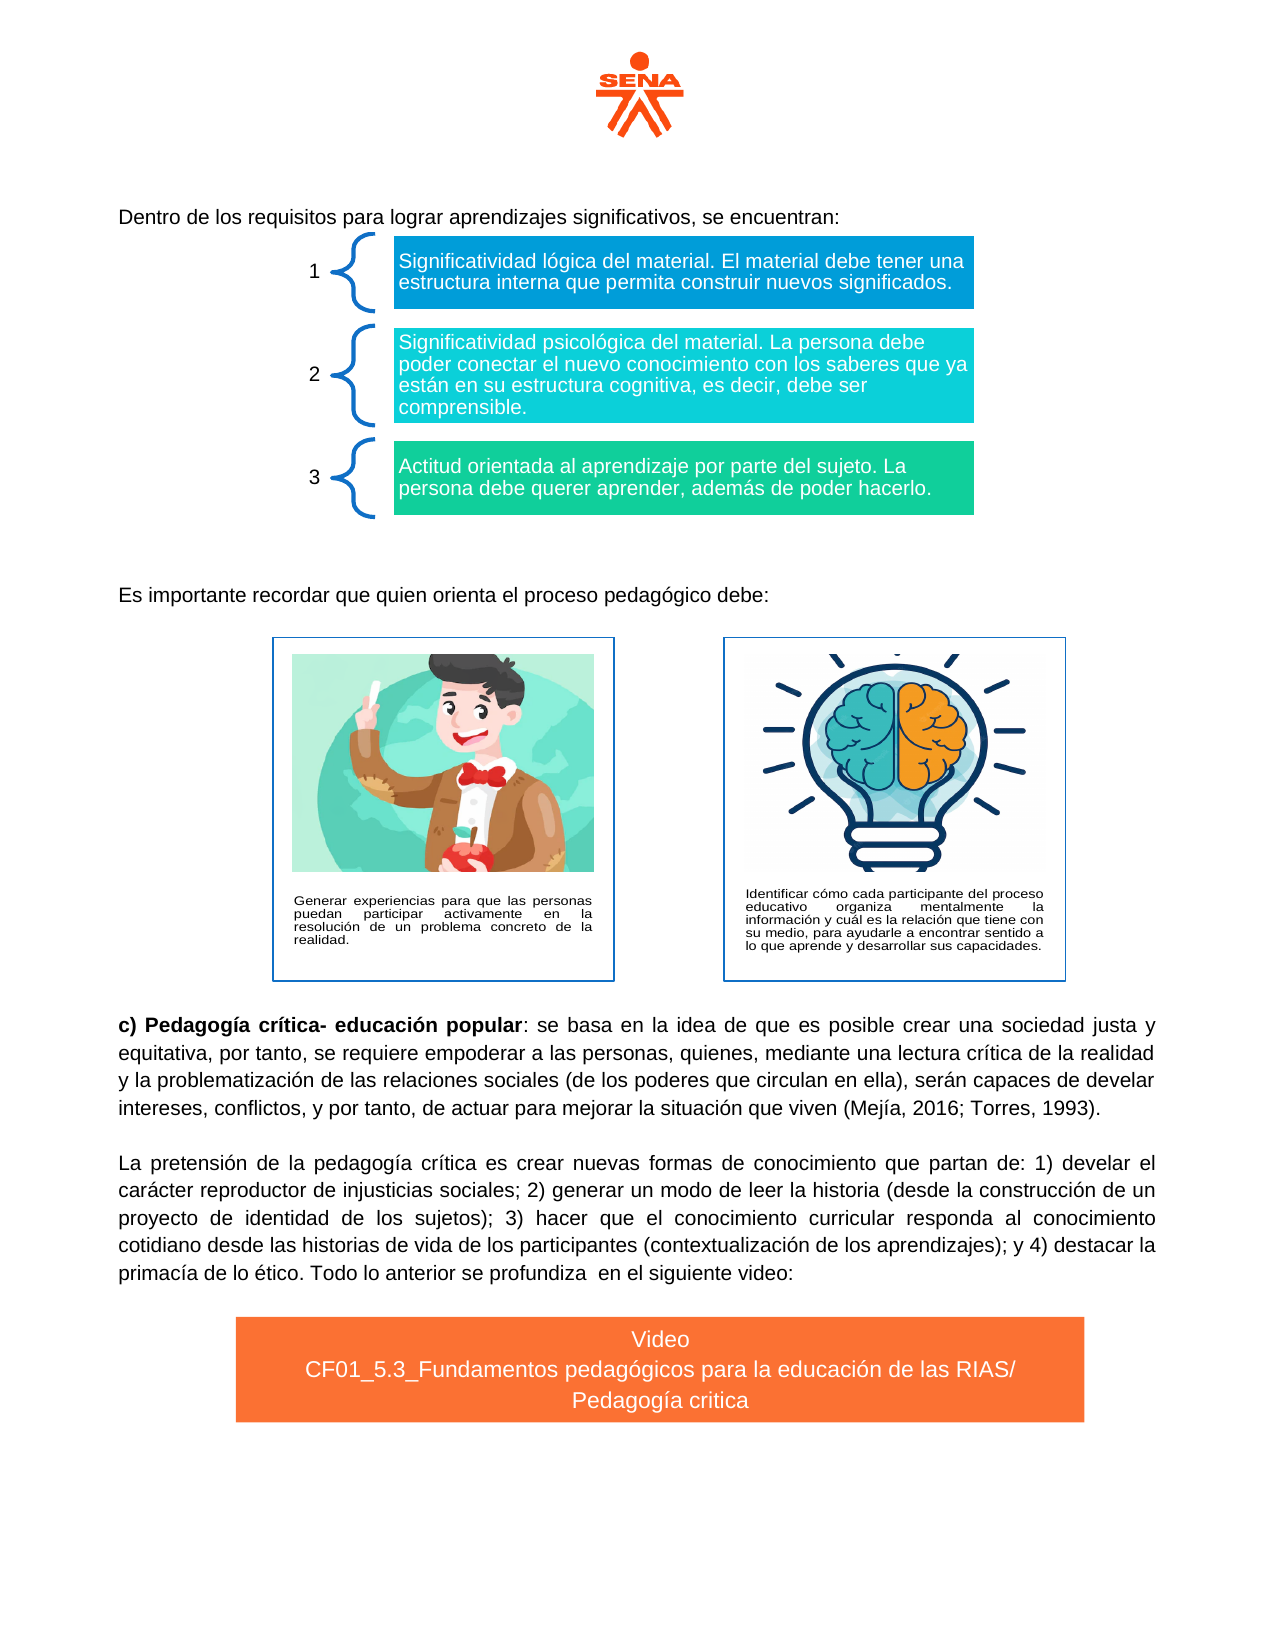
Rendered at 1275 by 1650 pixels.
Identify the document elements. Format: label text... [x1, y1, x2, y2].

text Dentro de los requisitos para lograr aprendizajes significativos, se encuentran: [118, 205, 1157, 229]
picture [585, 48, 690, 142]
text Es importante recordar que quien orienta el proceso pedagógico debe: [118, 582, 1157, 606]
text La pretensión de la pedagogía crítica es crear nuevas formas de conocimiento que partan de: 1) develar el carácter reproductor de injusticias sociales; 2) generar un modo de leer la historia (desde la construcción de un proyecto de identidad de los sujetos); 3) hacer que el conocimiento curricular responda al conocimiento cotidiano desde las historias de vida de los participantes (contextualización de los aprendizajes); y 4) destacar la primacía de lo ético. Todo lo anterior se profundiza en el siguiente video: [118, 1150, 1157, 1284]
text c) Pedagogía crítica- educación popular: se basa en la idea de que es posible crear una sociedad justa y equitativa, por tanto, se requiere empoderar a las personas, quienes, mediante una lectura crítica de la realidad y la problematización de las relaciones sociales (de los poderes que circulan en ella), serán capaces de develar intereses, conflictos, y por tanto, de actuar para mejorar la situación que viven (Mejía, 2016; Torres, 1993). [118, 1013, 1157, 1119]
picture [292, 654, 594, 872]
picture [744, 654, 1046, 872]
